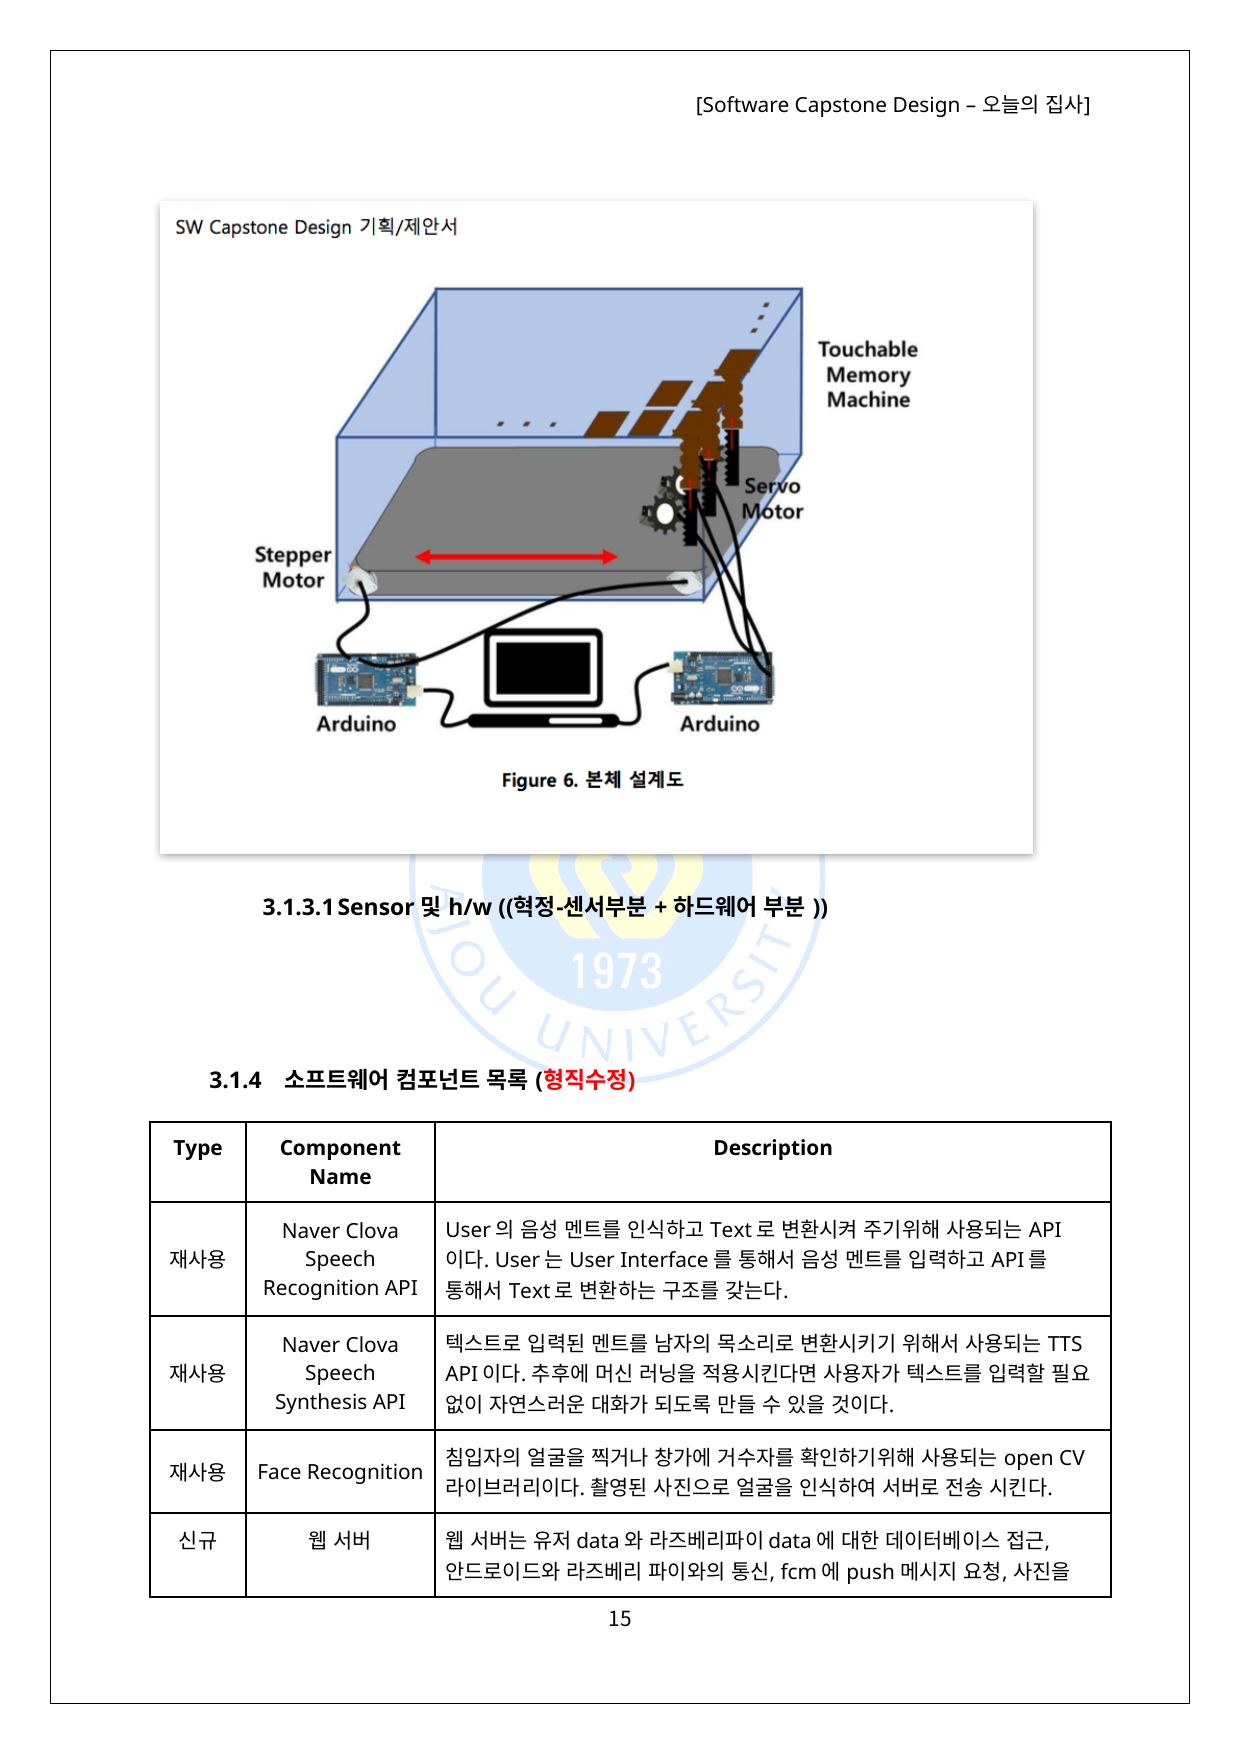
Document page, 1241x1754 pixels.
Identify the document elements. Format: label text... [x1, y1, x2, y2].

list Sensor 및 h/w ((혁정-센서부분 + 하드웨어 부분 )) [262, 889, 1090, 922]
picture [175, 216, 1019, 839]
table_cell Naver Clova Speech Synthesis API [247, 1317, 434, 1428]
table_cell User의 음성 멘트를 인식하고 Text로 변환시켜 주기위해 사용되는 API이다. User는 User Interface를 통해서 음성 멘트를 입력하고 API를 통해서 Text로 변환하는 구조를 갖는다. [436, 1203, 1110, 1315]
table_header Description [436, 1123, 1110, 1201]
list 소프트웨어 컴포넌트 목록 (형직수정) [209, 1062, 1090, 1095]
table_cell 재사용 [151, 1203, 245, 1315]
table_cell 웹 서버 [247, 1514, 434, 1596]
table_cell 재사용 [151, 1431, 245, 1512]
table_cell Face Recognition [247, 1431, 434, 1512]
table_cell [436, 1514, 1110, 1596]
table_cell 신규 [151, 1514, 245, 1596]
table_cell 재사용 [151, 1317, 245, 1428]
table_cell Naver Clova Speech Recognition API [247, 1203, 434, 1315]
table_cell 텍스트로 입력된 멘트를 남자의 목소리로 변환시키기 위해서 사용되는 TTS API이다. 추후에 머신 러닝을 적용시킨다면 사용자가 텍스트를 입력할 필요 없이 자연스러운 대화가 되도록 만들 수 있을 것이다. [436, 1317, 1110, 1428]
table_header Component Name [247, 1123, 434, 1201]
table_header Type [151, 1123, 245, 1201]
table_cell 침입자의 얼굴을 찍거나 창가에 거수자를 확인하기위해 사용되는 open CV라이브러리이다. 촬영된 사진으로 얼굴을 인식하여 서버로 전송 시킨다. [436, 1431, 1110, 1512]
